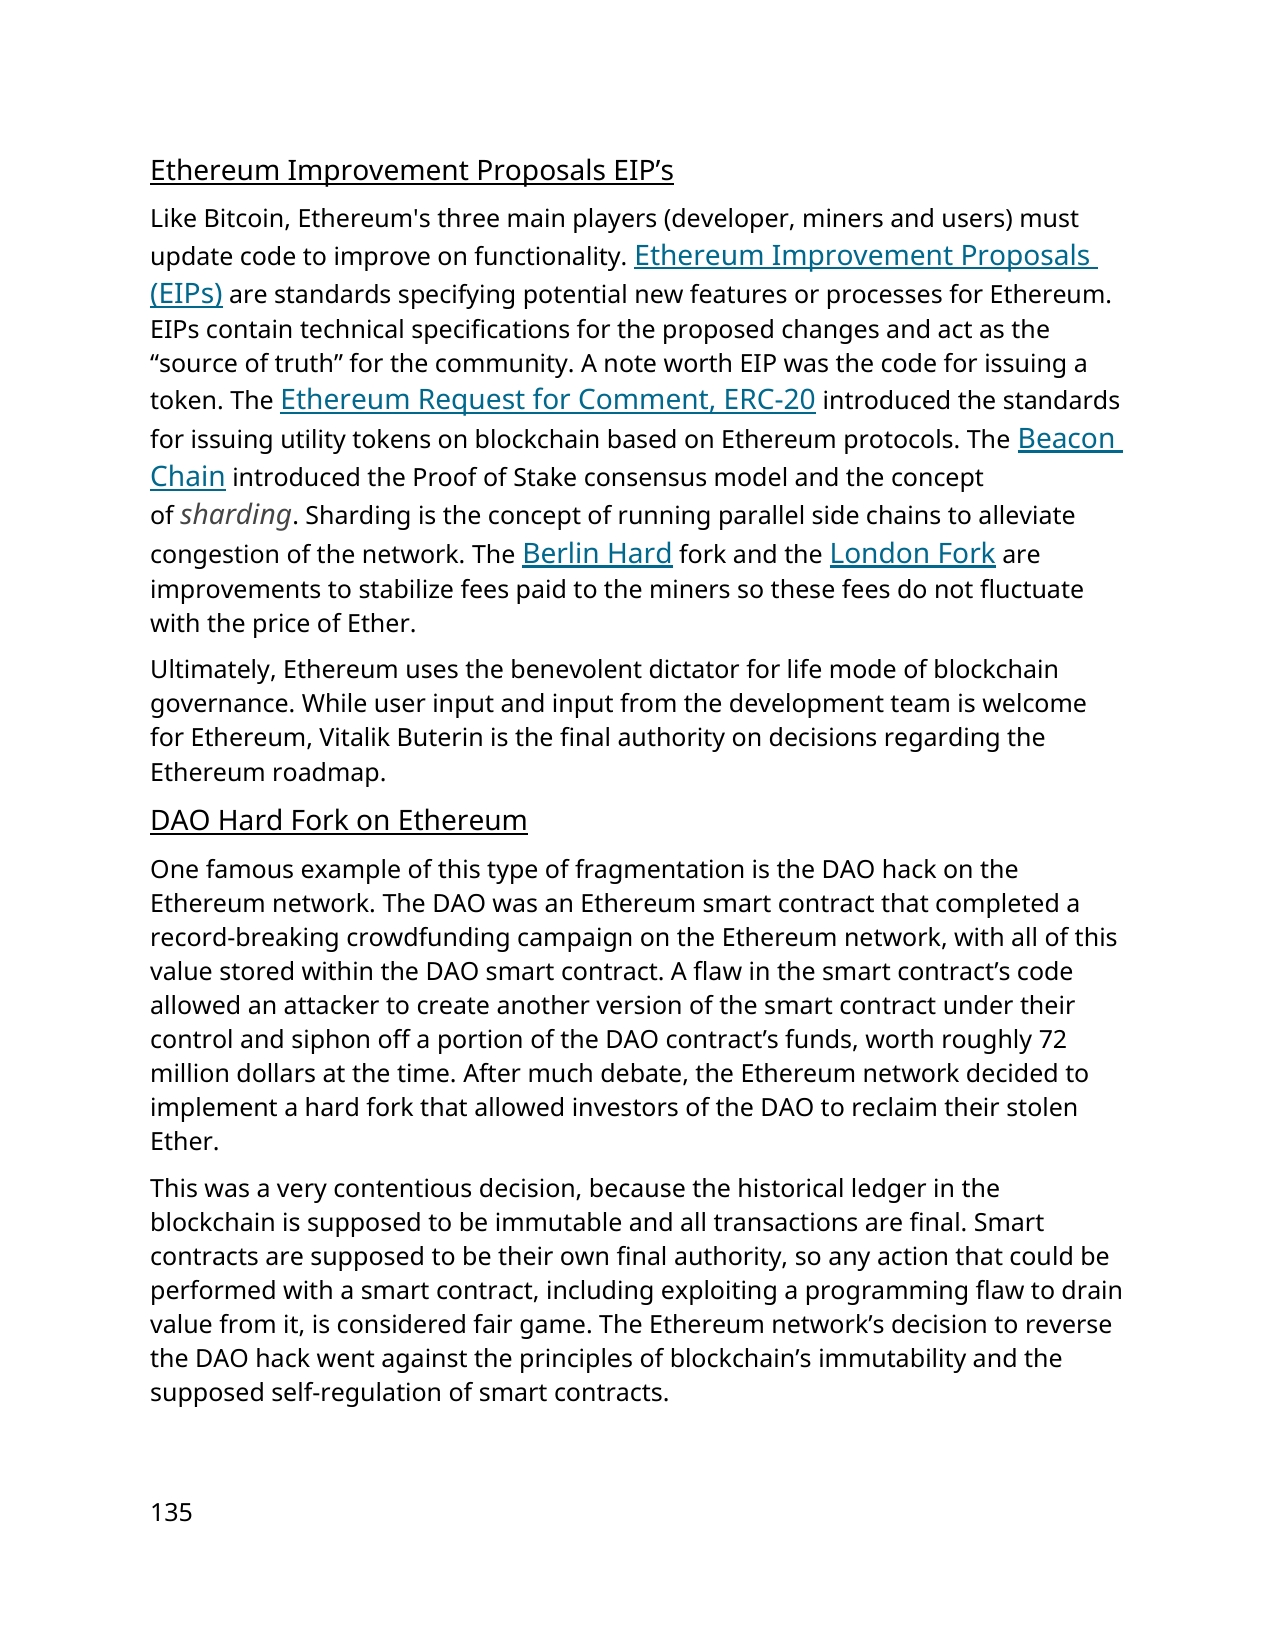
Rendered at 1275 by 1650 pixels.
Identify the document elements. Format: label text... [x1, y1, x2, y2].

text One famous example of this type of fragmentation is the DAO hack on the Ethereum network. The DAO was an Ethereum smart contract that completed a record-breaking crowdfunding campaign on the Ethereum network, with all of this value stored within the DAO smart contract. A flaw in the smart contract’s code allowed an attacker to create another version of the smart contract under their control and siphon off a portion of the DAO contract’s funds, worth roughly 72 million dollars at the time. After much debate, the Ethereum network decided to implement a hard fork that allowed investors of the DAO to reclaim their stolen Ether. [150, 852, 1125, 1158]
text Like Bitcoin, Ethereum's three main players (developer, miners and users) must update code to improve on functionality. Ethereum Improvement Proposals (EIPs) are standards specifying potential new features or processes for Ethereum. EIPs contain technical specifications for the proposed changes and act as the “source of truth” for the community. A note worth EIP was the code for issuing a token. The Ethereum Request for Comment, ERC-20 introduced the standards for issuing utility tokens on blockchain based on Ethereum protocols. The Beacon Chain introduced the Proof of Stake consensus model and the concept of sharding. Sharding is the concept of running parallel side chains to alleviate congestion of the network. The Berlin Hard fork and the London Fork are improvements to stabilize fees paid to the miners so these fees do not fluctuate with the price of Ether. [150, 201, 1125, 639]
text This was a very contentious decision, because the historical ledger in the blockchain is supposed to be immutable and all transactions are final. Smart contracts are supposed to be their own final authority, so any action that could be performed with a smart contract, including exploiting a programming flaw to drain value from it, is considered fair game. The Ethereum network’s decision to reverse the DAO hack went against the principles of blockchain’s immutability and the supposed self-regulation of smart contracts. [150, 1171, 1125, 1409]
subtitle Ethereum Improvement Proposals EIP’s [150, 150, 1125, 188]
subtitle DAO Hard Fork on Ethereum [150, 801, 1125, 839]
text Ultimately, Ethereum uses the benevolent dictator for life mode of blockchain governance. While user input and input from the development team is welcome for Ethereum, Vitalik Buterin is the final authority on decisions regarding the Ethereum roadmap. [150, 652, 1125, 788]
